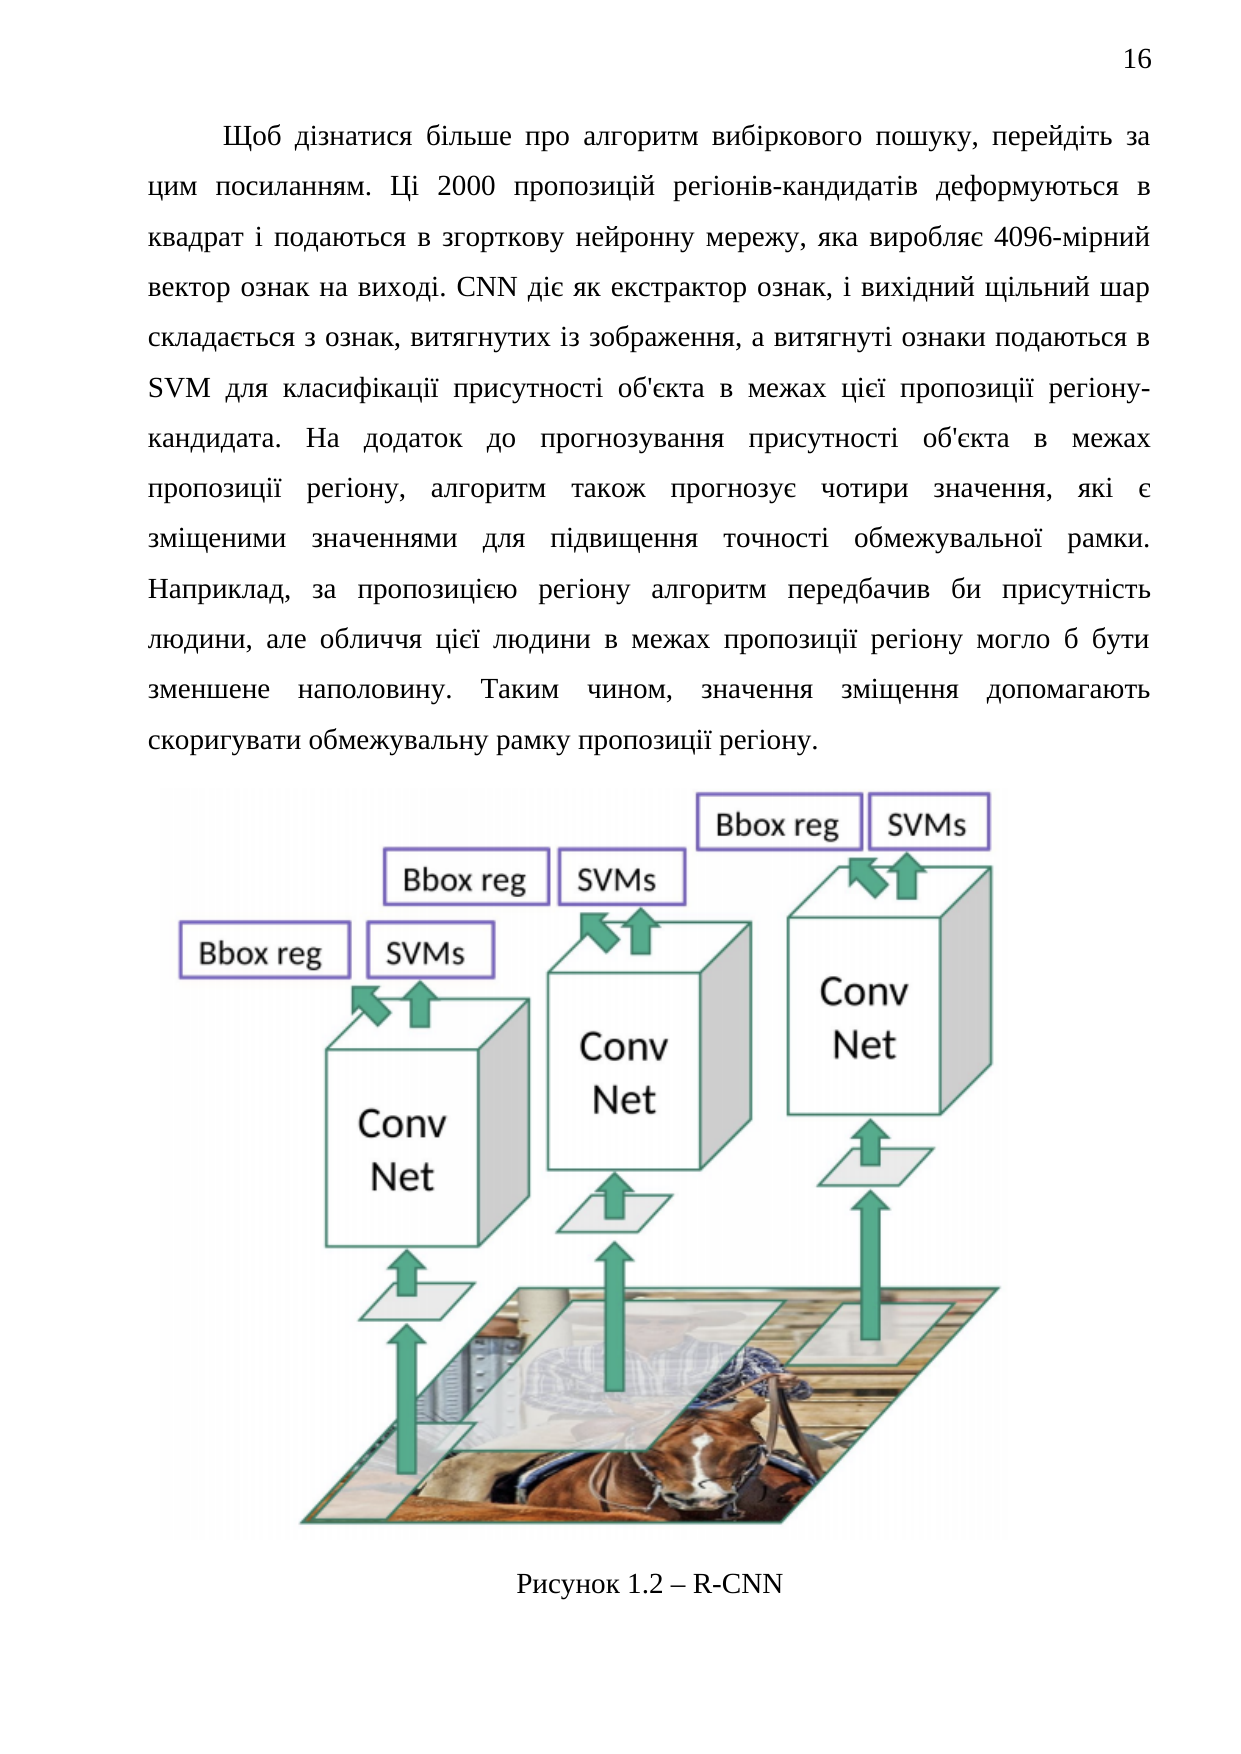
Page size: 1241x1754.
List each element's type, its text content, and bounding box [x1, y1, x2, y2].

text Щоб дізнатися більше про алгоритм вибіркового пошуку, перейдіть за цим посиланням. Ці 2000 пропозицій регіонів-кандидатів деформуються в квадрат і подаються в згорткову нейронну мережу, яка виробляє 4096-мірний вектор ознак на виході. CNN діє як екстрактор ознак, і вихідний щільний шар складається з ознак, витягнутих із зображення, а витягнуті ознаки подаються в SVM для класифікації присутності об'єкта в межах цієї пропозиції регіону-кандидата. На додаток до прогнозування присутності об'єкта в межах пропозиції регіону, алгоритм також прогнозує чотири значення, які є зміщеними значеннями для підвищення точності обмежувальної рамки. Наприклад, за пропозицією регіону алгоритм передбачив би присутність людини, але обличчя цієї людини в межах пропозиції регіону могло б бути зменшене наполовину. Таким чином, значення зміщення допомагають скоригувати обмежувальну рамку пропозиції регіону. [148, 118, 1152, 755]
text Рисунок 1.2 – R-CNN [148, 1567, 1152, 1600]
picture [147, 772, 1017, 1550]
